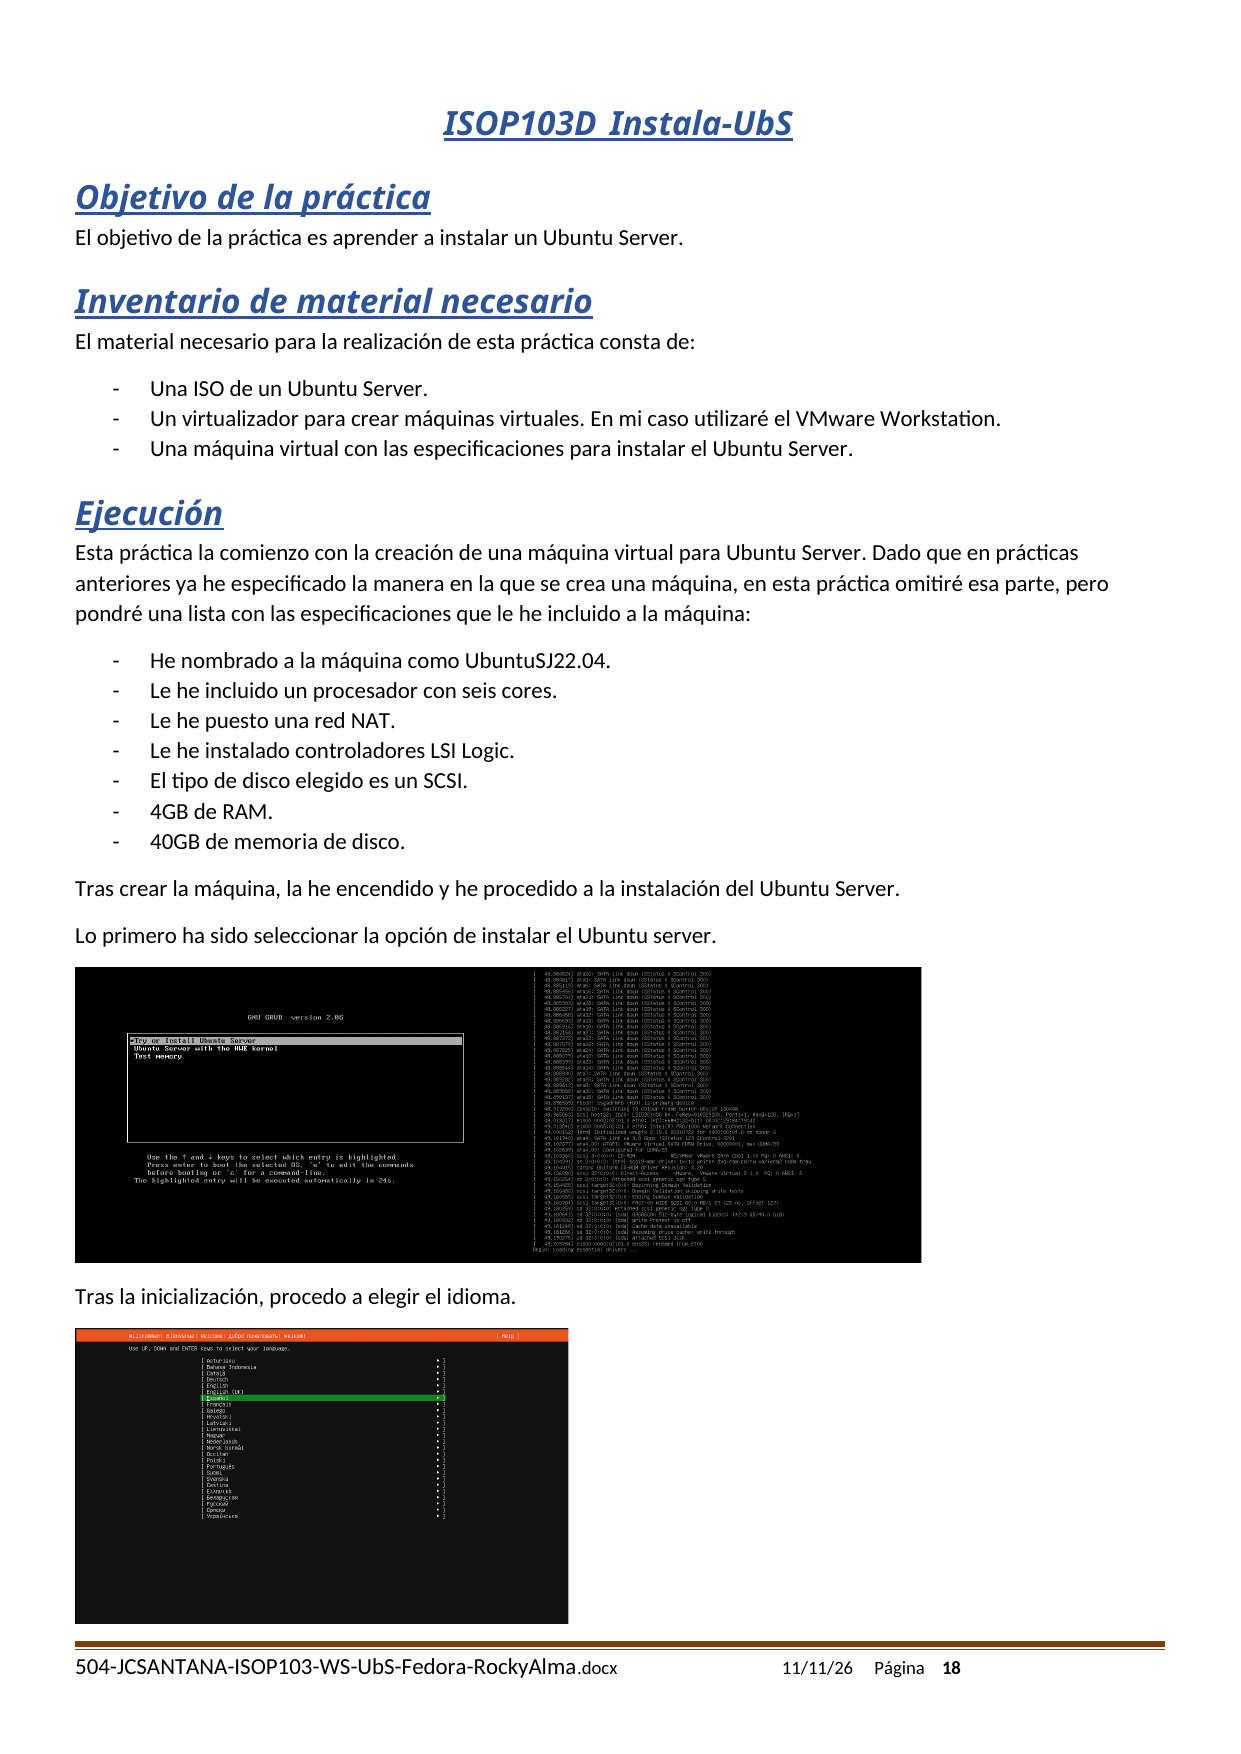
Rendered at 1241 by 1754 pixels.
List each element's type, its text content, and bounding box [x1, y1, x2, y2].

list 4GB de RAM. [112, 797, 1165, 825]
list Una máquina virtual con las especificaciones para instalar el Ubuntu Server. [112, 434, 1165, 462]
subtitle Inventario de material necesario [75, 278, 1165, 323]
list Le he incluido un procesador con seis cores. [112, 676, 1165, 704]
list Le he instalado controladores LSI Logic. [112, 736, 1165, 764]
picture [75, 967, 922, 1263]
list He nombrado a la máquina como UbuntuSJ22.04. [112, 646, 1165, 674]
text Tras la inicialización, procedo a elegir el idioma. [75, 1282, 1165, 1310]
list Le he puesto una red NAT. [112, 706, 1165, 734]
text El material necesario para la realización de esta práctica consta de: [75, 327, 1165, 355]
list Un virtualizador para crear máquinas virtuales. En mi caso utilizaré el VMware Workstation. [112, 404, 1165, 432]
text El objetivo de la práctica es aprender a instalar un Ubuntu Server. [75, 223, 1165, 251]
list Una ISO de un Ubuntu Server. [112, 374, 1165, 402]
text Lo primero ha sido seleccionar la opción de instalar el Ubuntu server. [75, 921, 1165, 949]
text Esta práctica la comienzo con la creación de una máquina virtual para Ubuntu Server. Dado que en prácticas anteriores ya he especificado la manera en la que se crea una máquina, en esta práctica omitiré esa parte, pero pondré una lista con las especificaciones que le he incluido a la máquina: [75, 538, 1165, 627]
list El tipo de disco elegido es un SCSI. [112, 767, 1165, 795]
list 40GB de memoria de disco. [112, 827, 1165, 855]
picture [75, 1328, 569, 1624]
subtitle Objetivo de la práctica [75, 174, 1165, 219]
subtitle Ejecución [75, 489, 1165, 535]
subtitle ISOP103D_Instala-UbS [75, 100, 1165, 145]
text Tras crear la máquina, la he encendido y he procedido a la instalación del Ubuntu Server. [75, 874, 1165, 902]
